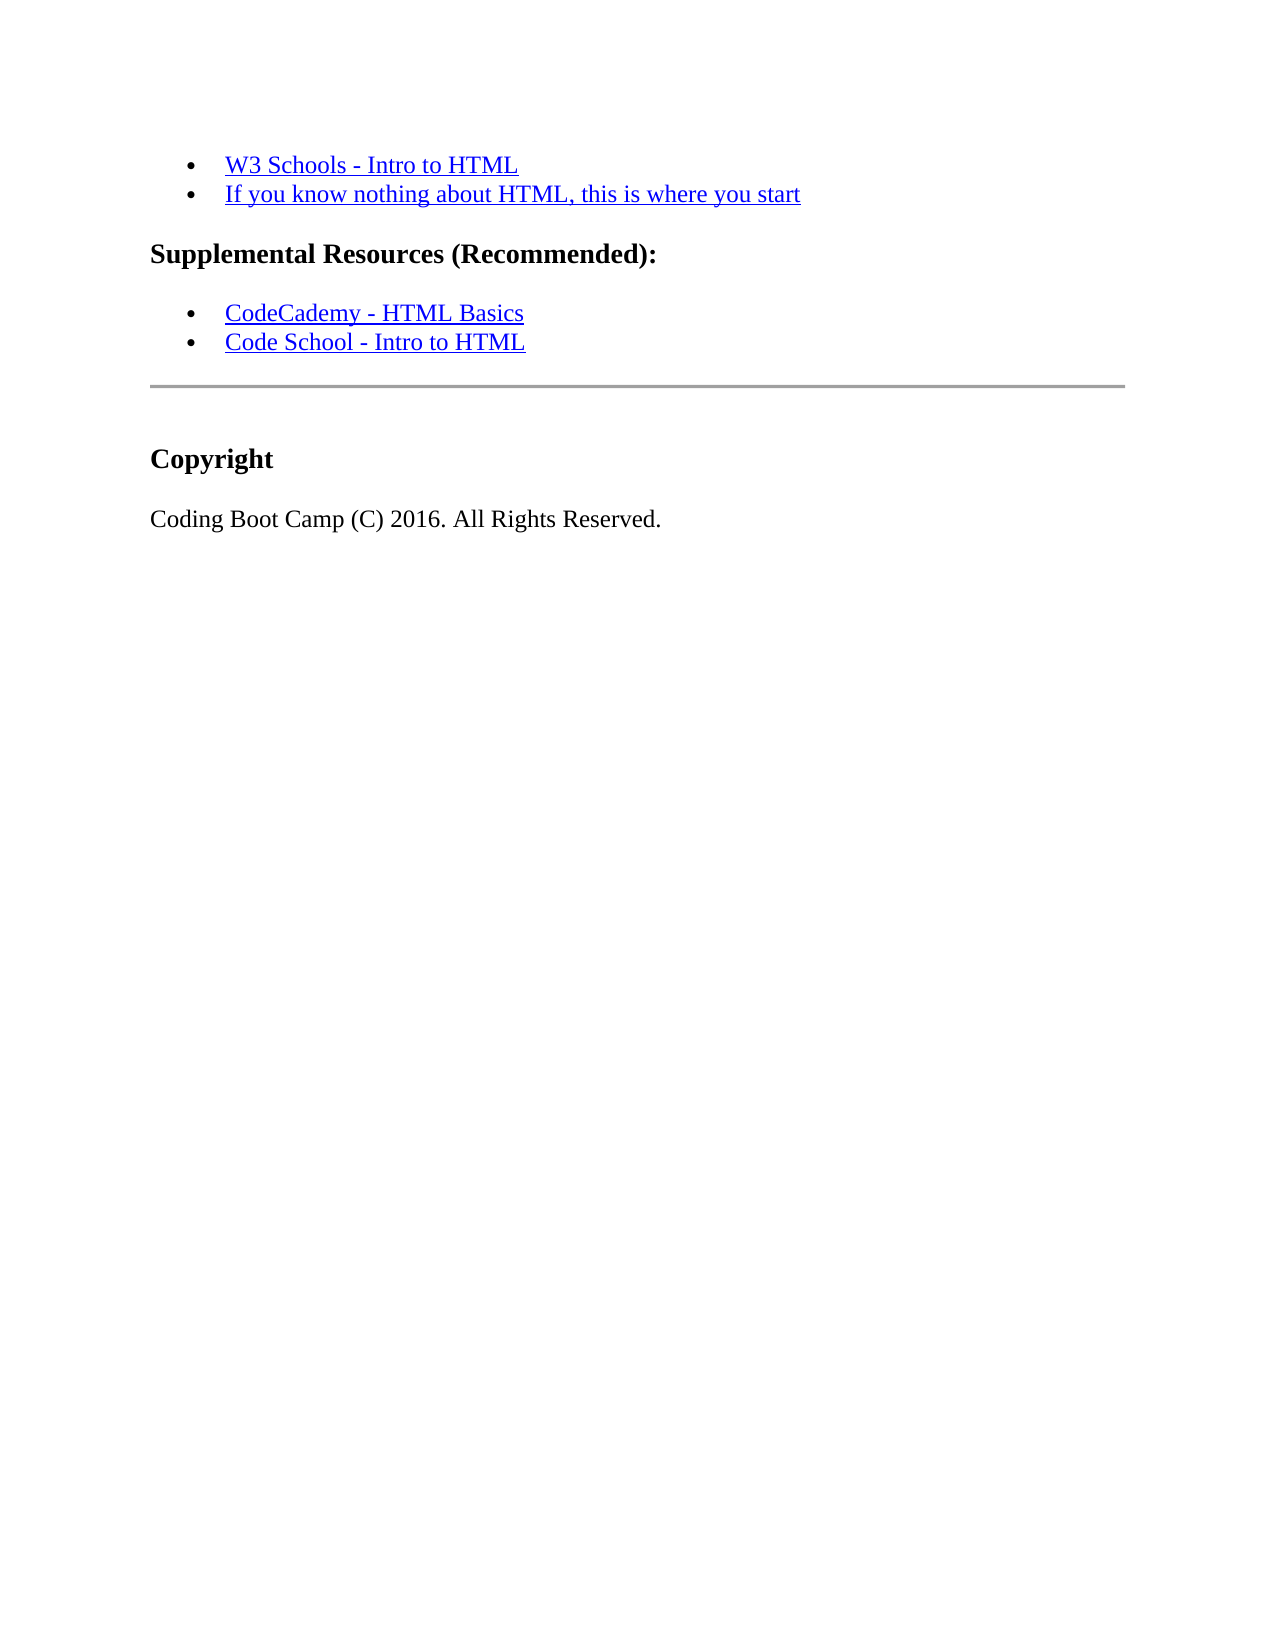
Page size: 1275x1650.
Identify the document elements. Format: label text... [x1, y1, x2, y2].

list If you know nothing about HTML, this is where you start [187, 179, 1125, 207]
text Coding Boot Camp (C) 2016. All Rights Reserved. [150, 504, 1125, 532]
list W3 Schools - Intro to HTML [187, 150, 1125, 179]
list CodeCademy - HTML Basics [187, 298, 1125, 327]
list Code School - Intro to HTML [187, 327, 1125, 356]
text Supplemental Resources (Recommended): [150, 237, 1125, 269]
text Copyright [150, 442, 1125, 474]
